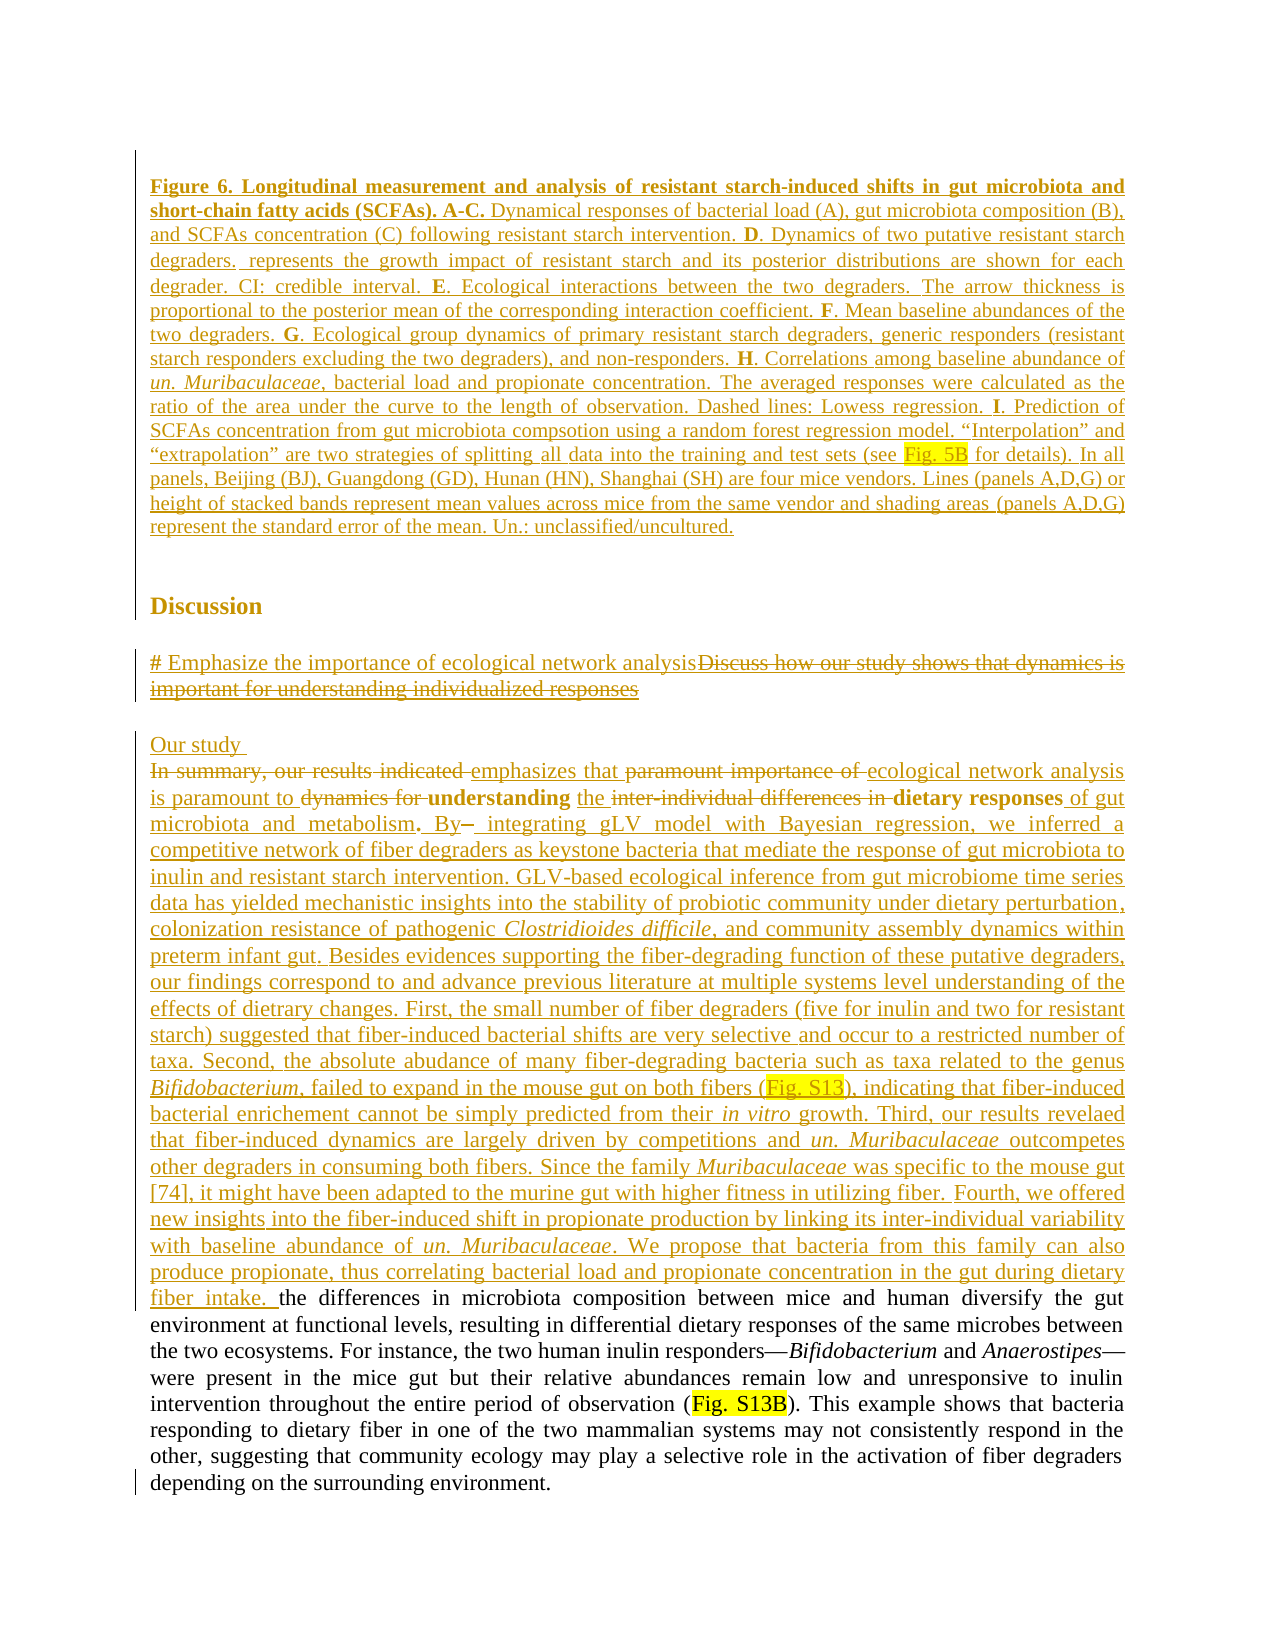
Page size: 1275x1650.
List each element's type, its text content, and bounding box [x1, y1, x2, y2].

text understanding dietary responses. [150, 1282, 1125, 1495]
text understanding dietary responses. [150, 1150, 1125, 1176]
text # [150, 649, 1125, 672]
text understanding dietary responses. [150, 1256, 1125, 1281]
text understanding dietary responses. [150, 992, 1125, 1018]
text understanding dietary responses. [150, 913, 1125, 938]
text understanding dietary responses. [150, 1071, 1125, 1096]
text # [150, 673, 1125, 702]
text understanding dietary responses. [150, 861, 1125, 886]
text understanding dietary responses. [150, 1045, 1125, 1070]
text understanding dietary responses. [150, 1019, 1125, 1044]
text understanding dietary responses. [150, 757, 1125, 859]
text understanding dietary responses. [150, 887, 1125, 912]
text understanding dietary responses. [150, 1098, 1125, 1123]
text understanding dietary responses. [150, 1124, 1125, 1149]
text understanding dietary responses. [150, 1229, 1125, 1255]
text Discussion [150, 591, 1125, 620]
text understanding dietary responses. [150, 966, 1125, 991]
text understanding dietary responses. [150, 1177, 1125, 1228]
text understanding dietary responses. [150, 940, 1125, 965]
